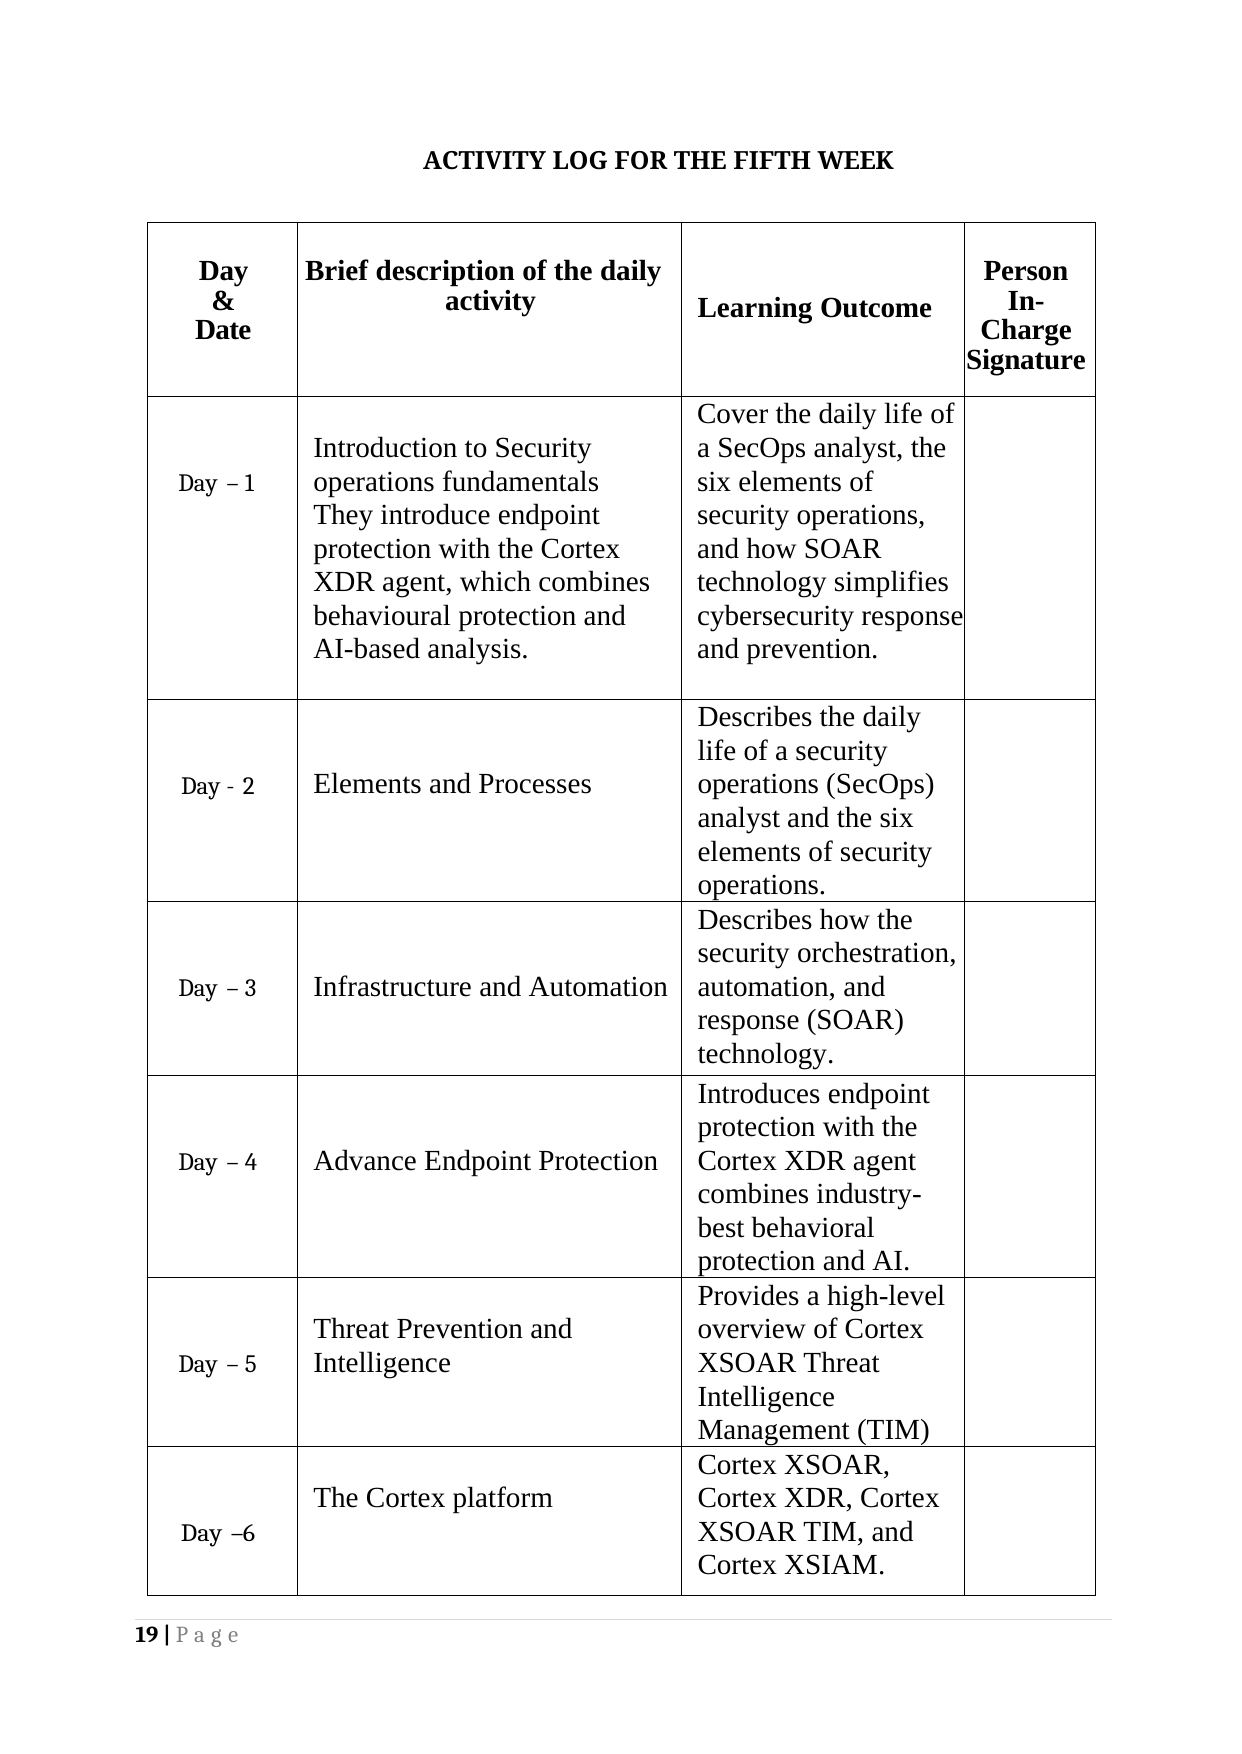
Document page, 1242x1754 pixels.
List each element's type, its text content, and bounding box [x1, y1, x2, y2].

table_header Person In- Charge Signature [965, 223, 1095, 396]
table_cell Day –6 [148, 1447, 297, 1594]
table_cell [965, 1278, 1095, 1446]
table_cell Infrastructure and Automation [298, 902, 681, 1075]
table_cell Describes the daily life of a security operations (SecOps) analyst and the six elements of security operations. [682, 700, 964, 901]
table_cell Advance Endpoint Protection [298, 1076, 681, 1277]
table_cell [965, 700, 1095, 901]
table_cell The Cortex platform [298, 1447, 681, 1594]
text ACTIVITY LOG FOR THE FIFTH WEEK [150, 143, 1107, 177]
table_header Brief description of the daily activity [298, 223, 681, 396]
table_cell Provides a high-level overview of Cortex XSOAR Threat Intelligence Management (TIM) [682, 1278, 964, 1446]
table_cell Day – 3 [148, 902, 297, 1075]
table_cell Day – 5 [148, 1278, 297, 1446]
table_cell Day – 1 [148, 397, 297, 698]
table_cell Cover the daily life of a SecOps analyst, the six elements of security operations, and how SOAR technology simplifies cybersecurity response and prevention. [682, 397, 964, 698]
table_cell Day – 4 [148, 1076, 297, 1277]
table_header Day & Date [148, 223, 297, 396]
table_cell [965, 397, 1095, 698]
table_cell Day - 2 [148, 700, 297, 901]
table_cell Introduces endpoint protection with the Cortex XDR agent combines industry-best behavioral protection and AI. [682, 1076, 964, 1277]
table_cell [965, 1076, 1095, 1277]
table_cell [965, 902, 1095, 1075]
table_cell [965, 1447, 1095, 1594]
table_cell Elements and Processes [298, 700, 681, 901]
table_cell Describes how the security orchestration, automation, and response (SOAR) technology. [682, 902, 964, 1075]
table_header Learning Outcome [682, 223, 964, 396]
table_cell Cortex XSOAR, Cortex XDR, Cortex XSOAR TIM, and Cortex XSIAM. [682, 1447, 964, 1594]
table_cell Introduction to Security operations fundamentals They introduce endpoint protection with the Cortex XDR agent, which combines behavioural protection and AI-based analysis. [298, 397, 681, 698]
table_cell Threat Prevention and Intelligence [298, 1278, 681, 1446]
